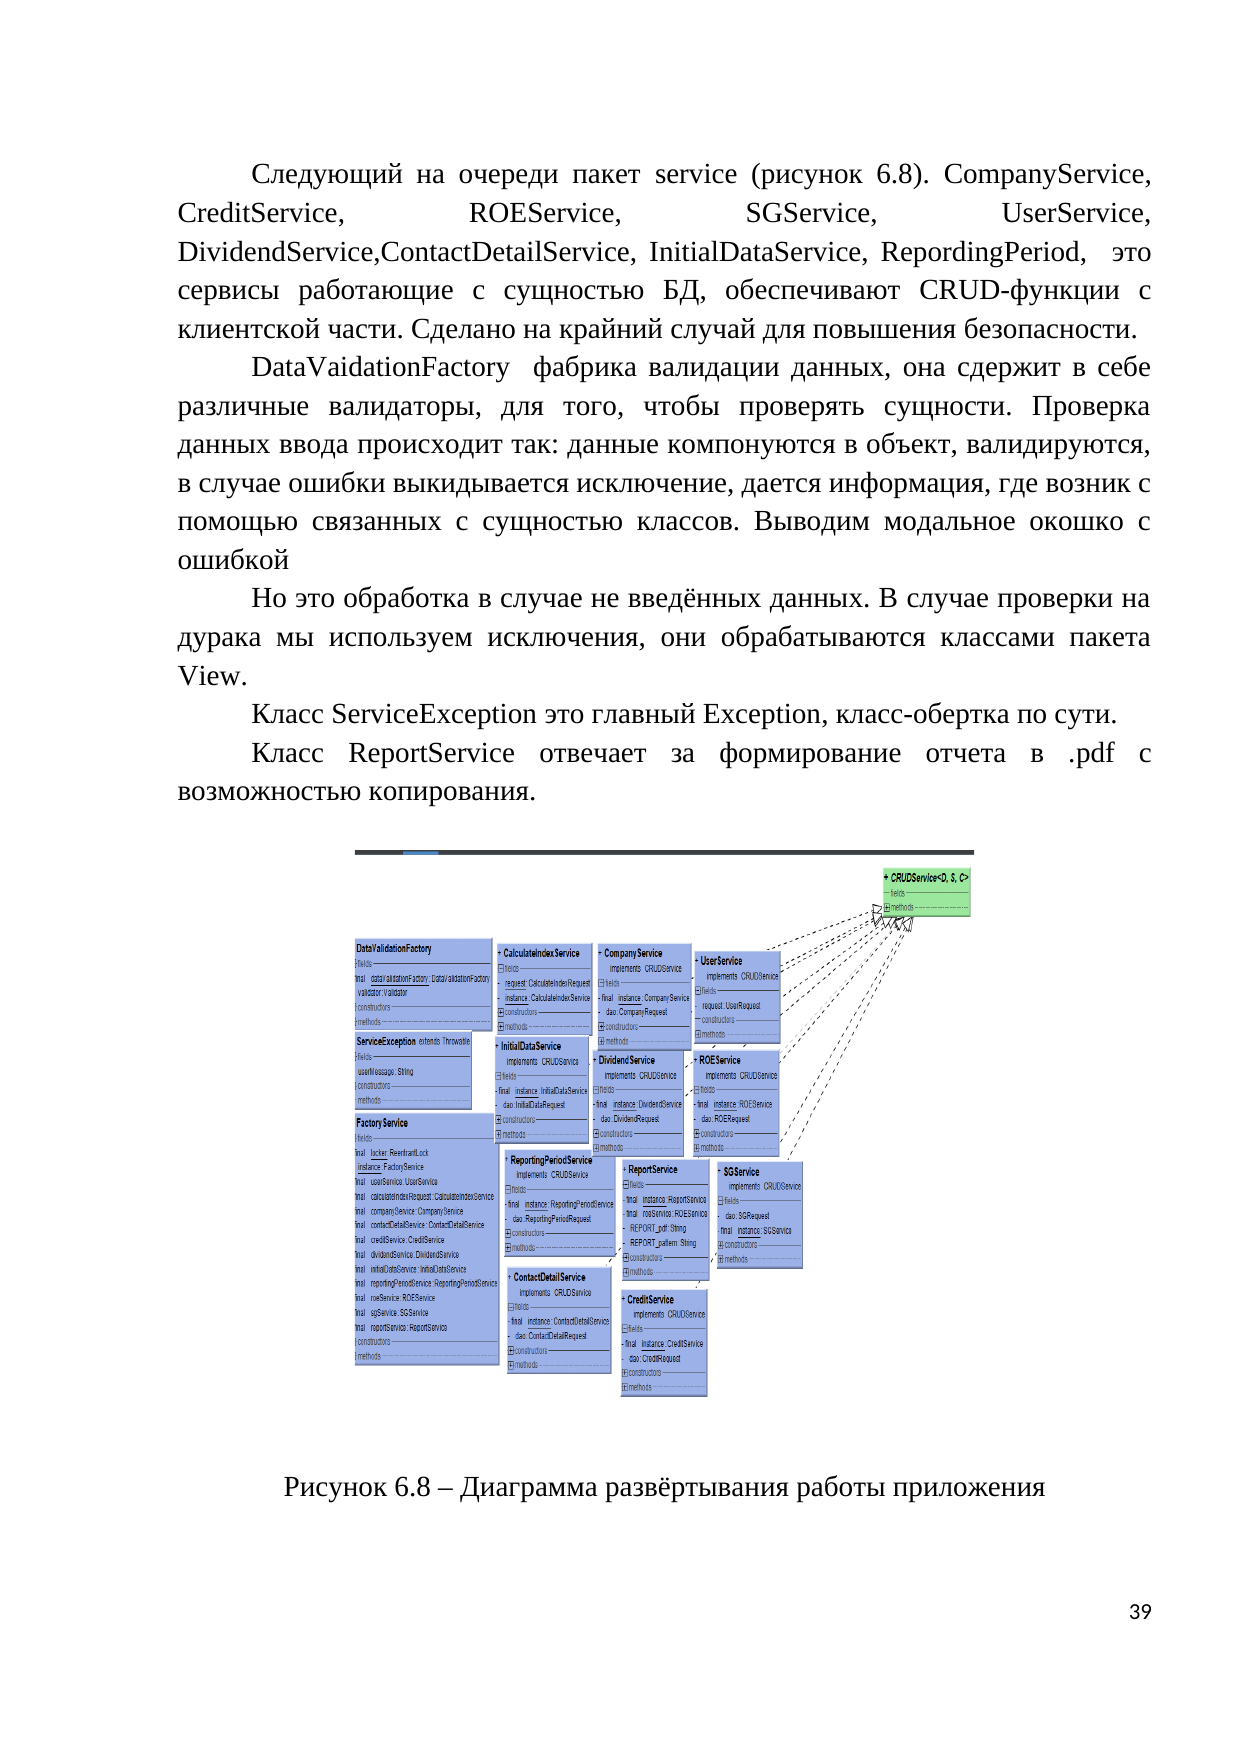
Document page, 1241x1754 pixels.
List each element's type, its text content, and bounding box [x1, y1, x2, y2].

text Рисунок 6.8 – Диаграмма развёртывания работы приложения [177, 1469, 1152, 1502]
text DataVaidationFactory фабрика валидации данных, она сдержит в себе различные валидаторы, для того, чтобы проверять сущности. Проверка данных ввода происходит так: данные компонуются в объект, валидируются, в случае ошибки выкидывается исключение, дается информация, где возник с помощью связанных с сущностью классов. Выводим модальное окошко с ошибкой [177, 349, 1152, 576]
text Следующий на очереди пакет service (рисунок 6.8). CompanyService, CreditService, ROEService, SGService, UserService, DividendService,ContactDetailService, InitialDataService, RepordingPeriod, это сервисы работающие с сущностью БД, обеспечивают CRUD-функции c клиентской части. Сделано на крайний случай для повышения безопасности. [177, 157, 1152, 344]
text Но это обработка в случае не введённых данных. В случае проверки на дурака мы используем исключения, они обрабатываются классами пакета View. [177, 581, 1152, 691]
text Класс ReportService отвечает за формирование отчета в .pdf с возможностью копирования. [177, 735, 1152, 807]
text Класс ServiceException это главный Exception, класс-обертка по сути. [177, 696, 1152, 730]
picture [354, 850, 975, 1426]
